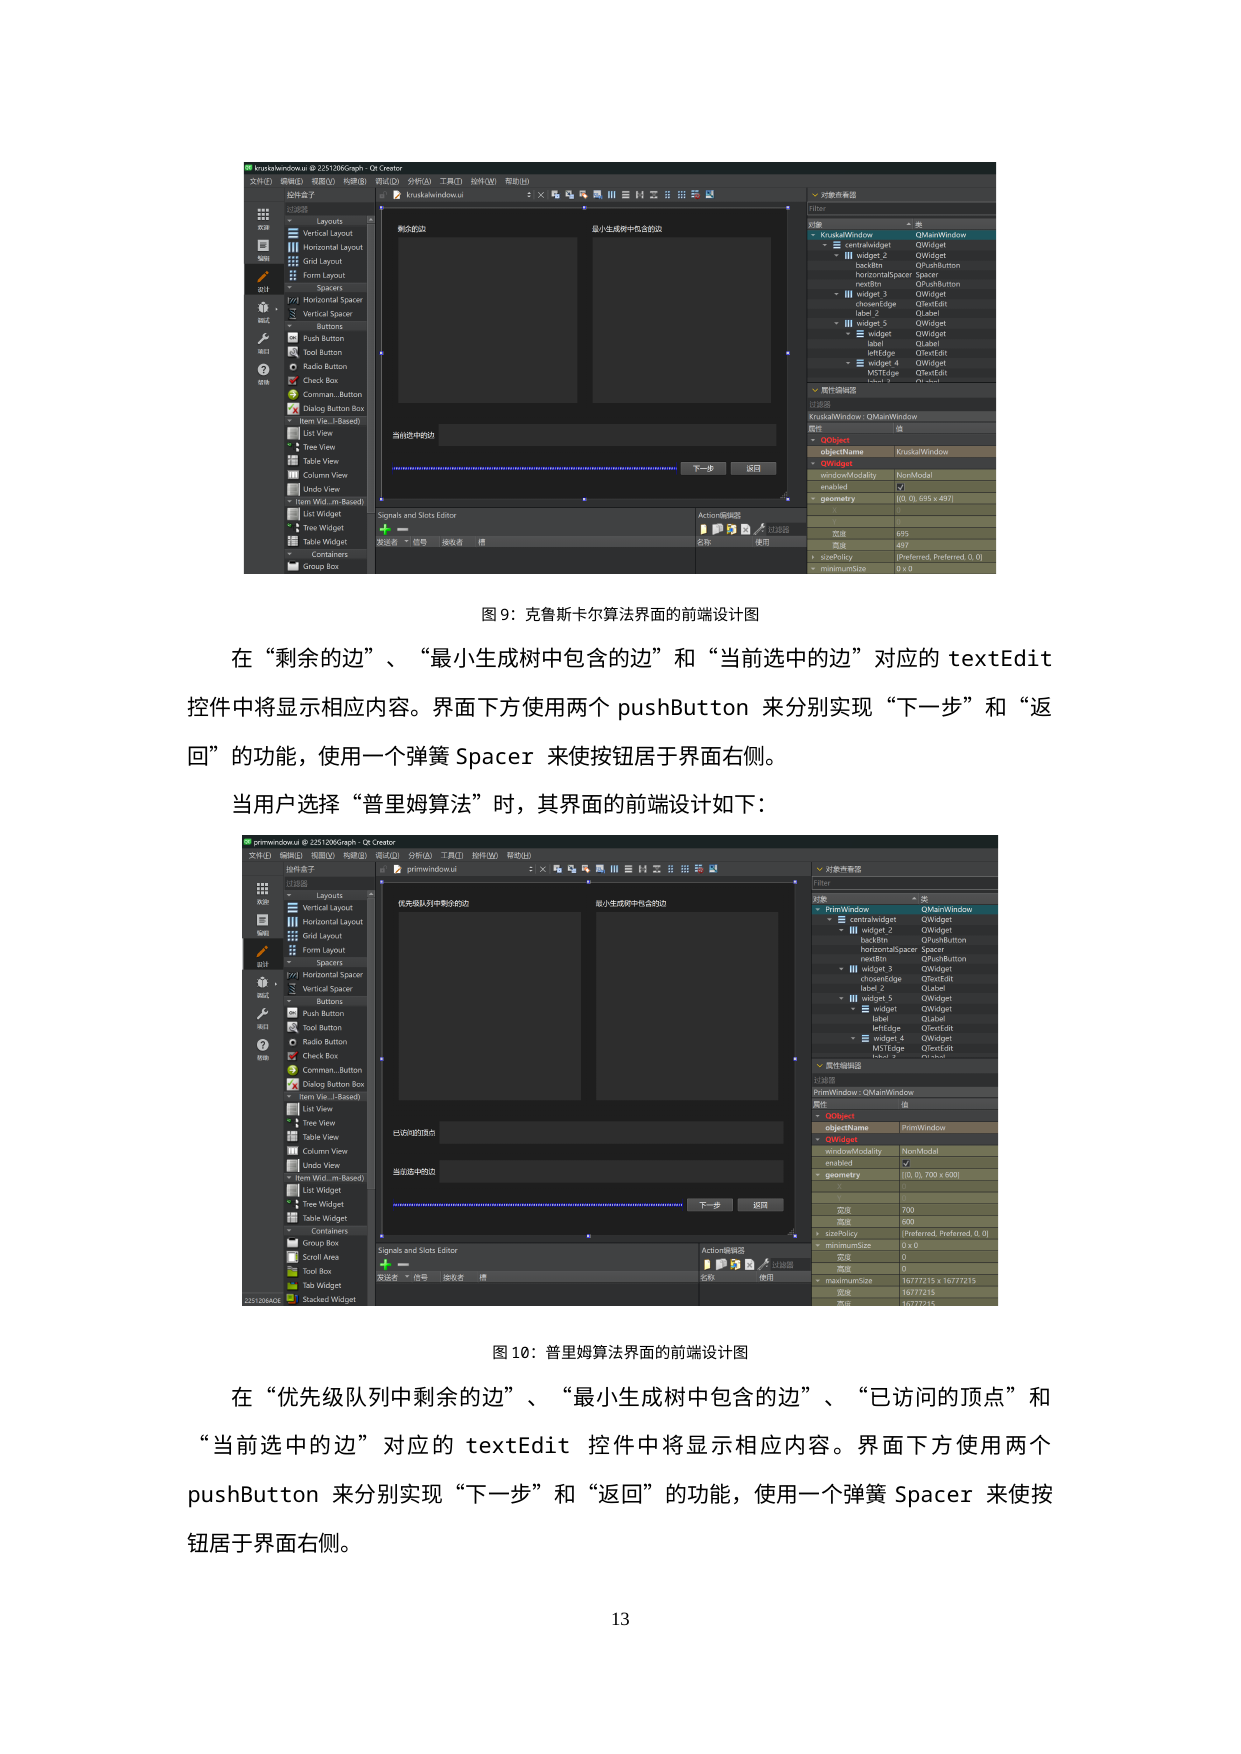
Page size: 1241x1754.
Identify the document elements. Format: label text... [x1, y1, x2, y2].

picture [242, 835, 999, 1306]
text 图9：克鲁斯卡尔算法界面的前端设计图 [187, 597, 1053, 629]
text 当用户选择“普里姆算法”时，其界面的前端设计如下： [187, 787, 1053, 819]
text 在“剩余的边”、“最小生成树中包含的边”和“当前选中的边”对应的 textEdit 控件中将显示相应内容。界面下方使用两个 pushButton 来分别实现“下一步”和“返回”的功能，使用一个弹簧 Spacer 来使按钮居于界面右侧。 [187, 641, 1053, 771]
text 图10：普里姆算法界面的前端设计图 [187, 1335, 1053, 1368]
text 在“优先级队列中剩余的边”、“最小生成树中包含的边”、“已访问的顶点”和“当前选中的边”对应的 textEdit 控件中将显示相应内容。界面下方使用两个 pushButton 来分别实现“下一步”和“返回”的功能，使用一个弹簧 Spacer 来使按钮居于界面右侧。 [187, 1379, 1053, 1558]
picture [243, 162, 997, 574]
